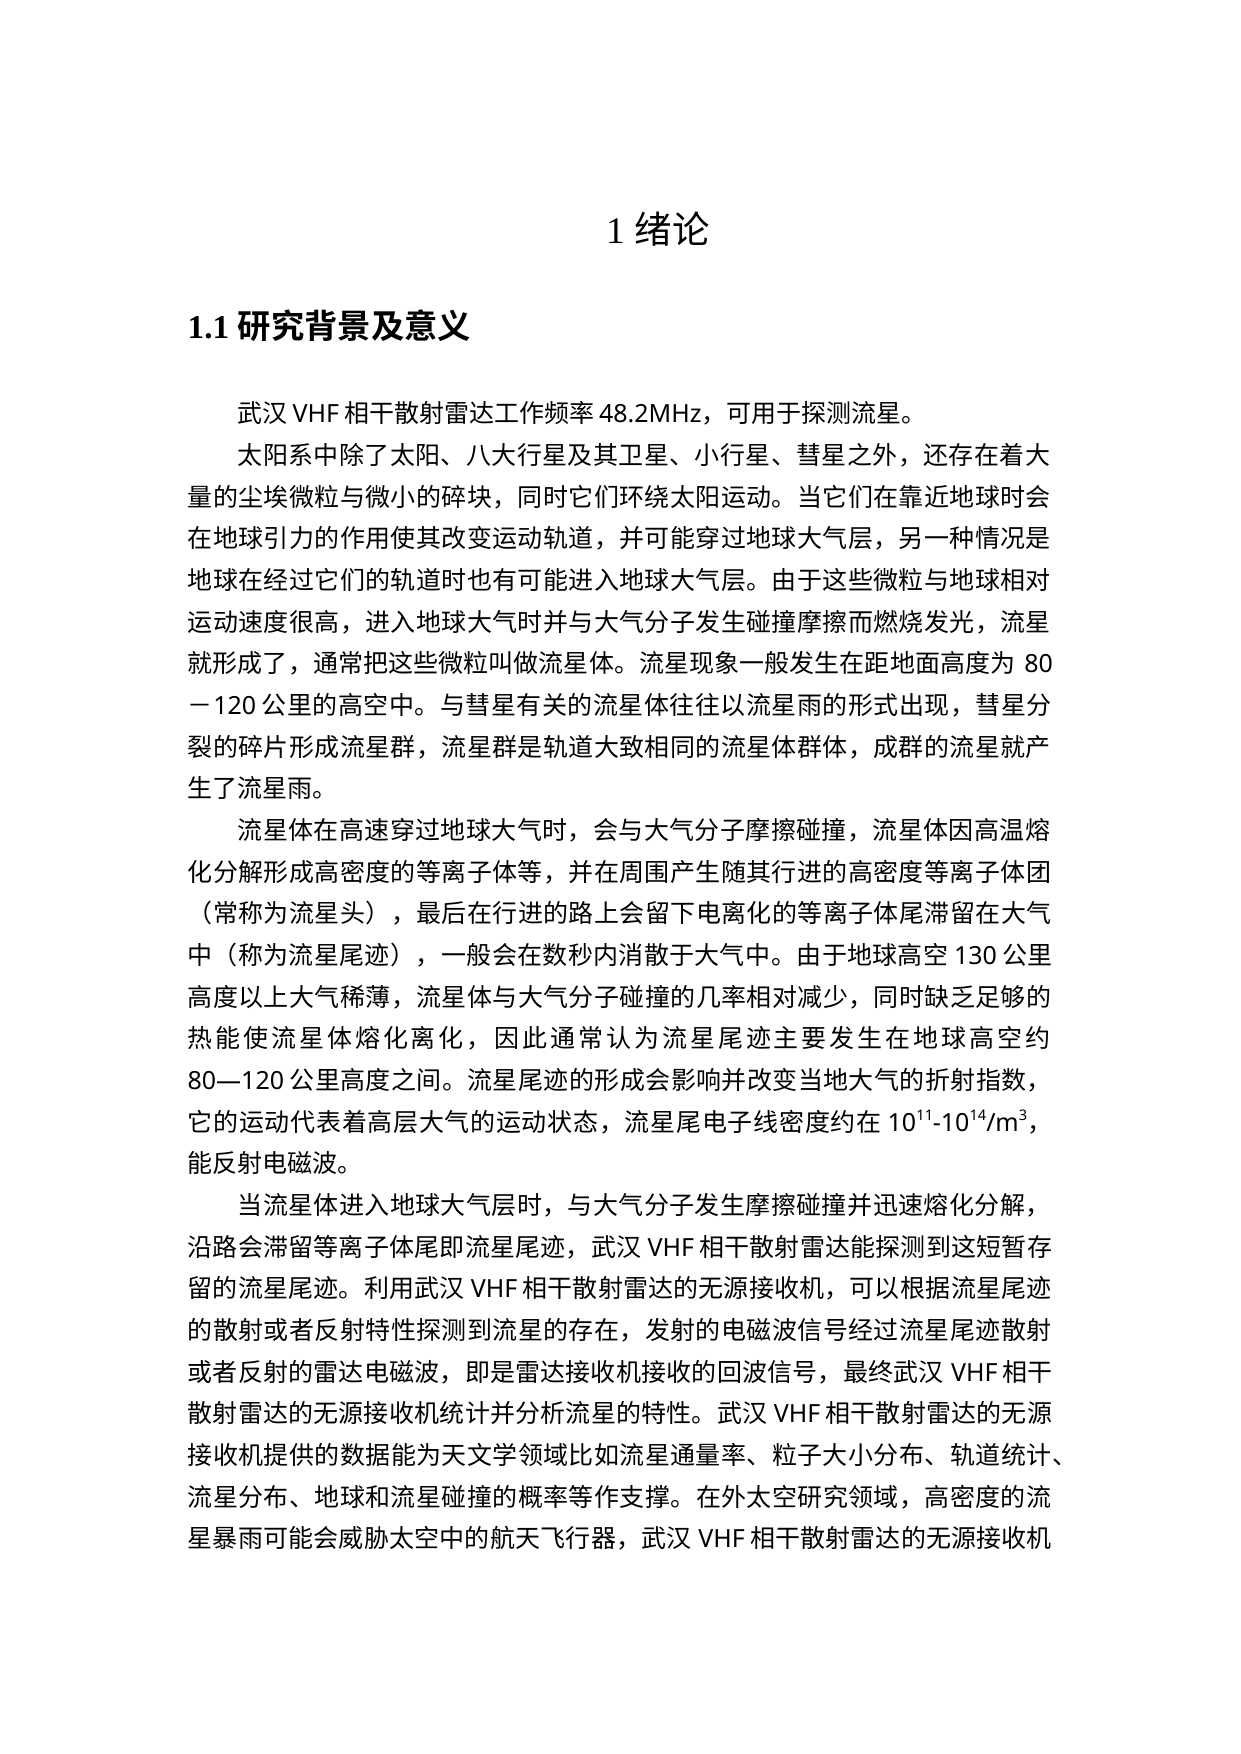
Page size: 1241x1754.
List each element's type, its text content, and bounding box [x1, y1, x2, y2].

text 武汉VHF相干散射雷达工作频率48.2MHz，可用于探测流星。 [187, 389, 1053, 431]
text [187, 1181, 1053, 1556]
text 太阳系中除了太阳、八大行星及其卫星、小行星、彗星之外，还存在着大量的尘埃微粒与微小的碎块，同时它们环绕太阳运动。当它们在靠近地球时会在地球引力的作用使其改变运动轨道，并可能穿过地球大气层，另一种情况是地球在经过它们的轨道时也有可能进入地球大气层。由于这些微粒与地球相对运动速度很高，进入地球大气时并与大气分子发生碰撞摩擦而燃烧发光，流星就形成了，通常把这些微粒叫做流星体。流星现象一般发生在距地面高度为80－120公里的高空中。与彗星有关的流星体往往以流星雨的形式出现，彗星分裂的碎片形成流星群，流星群是轨道大致相同的流星体群体，成群的流星就产生了流星雨。 [187, 431, 1053, 806]
subtitle 1 绪论 [187, 194, 1053, 259]
subtitle 1.1 研究背景及意义 [187, 292, 1053, 357]
text 流星体在高速穿过地球大气时，会与大气分子摩擦碰撞，流星体因高温熔化分解形成高密度的等离子体等，并在周围产生随其行进的高密度等离子体团（常称为流星头），最后在行进的路上会留下电离化的等离子体尾滞留在大气中（称为流星尾迹），一般会在数秒内消散于大气中。由于地球高空130公里高度以上大气稀薄，流星体与大气分子碰撞的几率相对减少，同时缺乏足够的热能使流星体熔化离化，因此通常认为流星尾迹主要发生在地球高空约80―120公里高度之间。流星尾迹的形成会影响并改变当地大气的折射指数，它的运动代表着高层大气的运动状态，流星尾电子线密度约在1011-1014/m3，能反射电磁波。 [187, 806, 1053, 1181]
